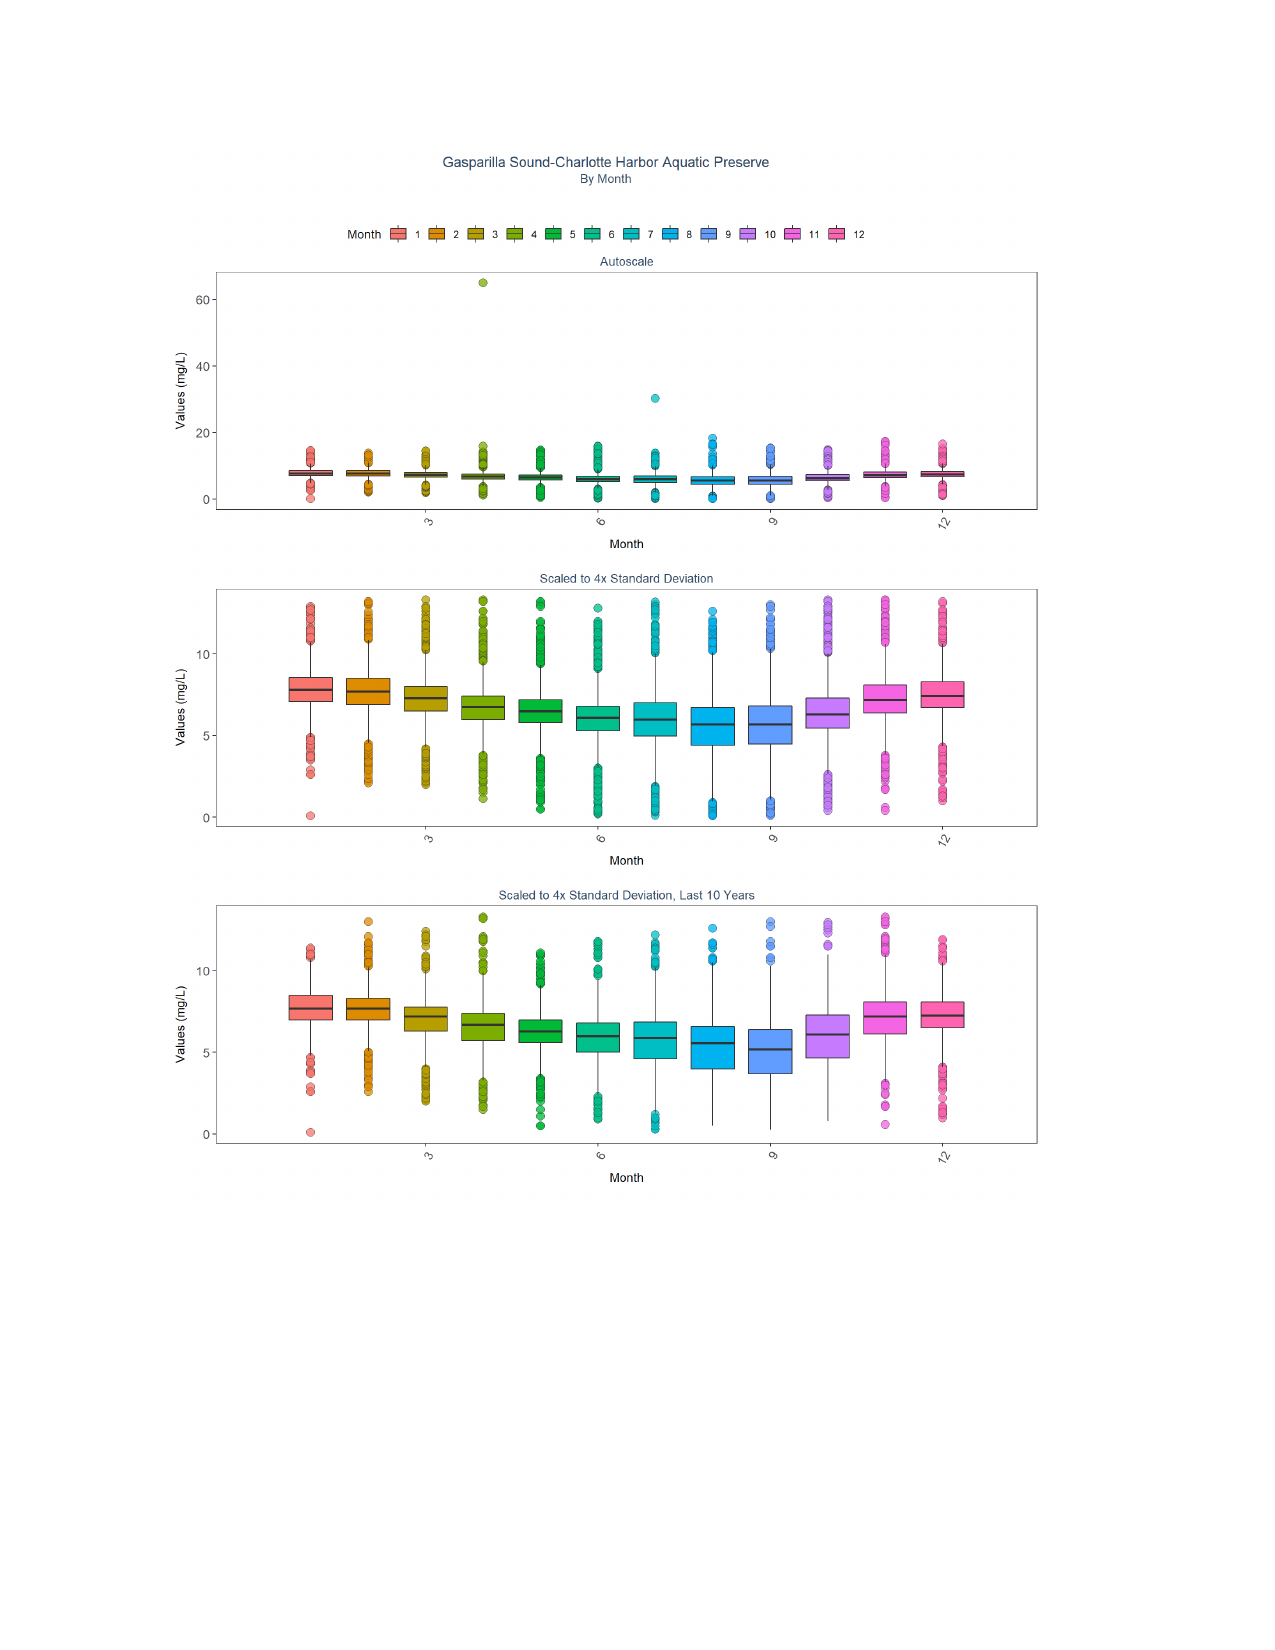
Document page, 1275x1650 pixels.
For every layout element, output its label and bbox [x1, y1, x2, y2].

picture [168, 150, 1044, 1200]
